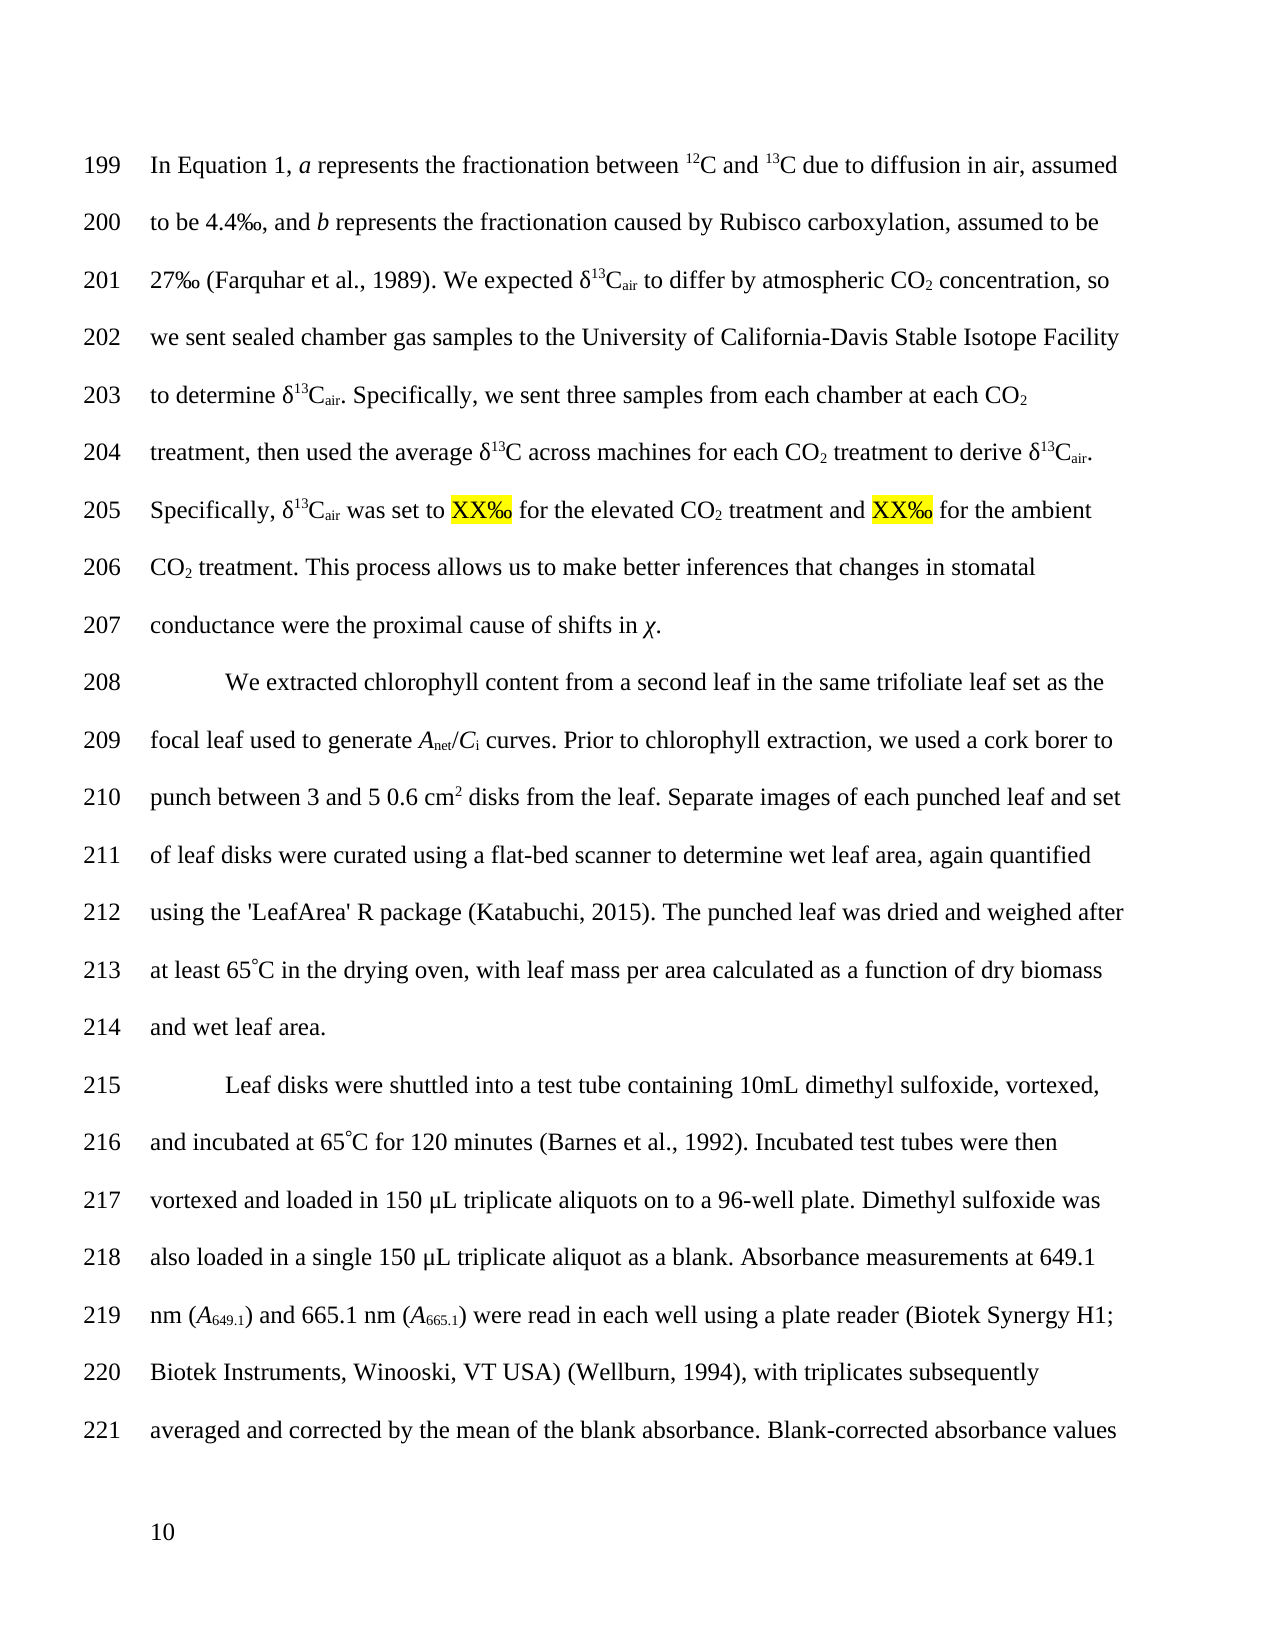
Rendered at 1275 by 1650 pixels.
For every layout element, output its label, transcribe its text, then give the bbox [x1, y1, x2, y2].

text We extracted chlorophyll content from a second leaf in the same trifoliate leaf set as the focal leaf used to generate Anet/Ci curves. Prior to chlorophyll extraction, we used a cork borer to punch between 3 and 5 0.6 cm2 disks from the leaf. Separate images of each punched leaf and set of leaf disks were curated using a flat-bed scanner to determine wet leaf area, again quantified using the 'LeafArea' R package (Katabuchi, 2015). The punched leaf was dried and weighed after at least 65C in the drying oven, with leaf mass per area calculated as a function of dry biomass and wet leaf area. [150, 667, 1125, 1041]
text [150, 1070, 1125, 1444]
text In Equation 1, a represents the fractionation between 12C and 13C due to diffusion in air, assumed to be 4.4‰, and b represents the fractionation caused by Rubisco carboxylation, assumed to be 27‰ (Farquhar et al., 1989). We expected δ13Cair to differ by atmospheric CO2 concentration, so we sent sealed chamber gas samples to the University of California-Davis Stable Isotope Facility to determine δ13Cair. Specifically, we sent three samples from each chamber at each CO2 treatment, then used the average δ13C across machines for each CO2 treatment to derive δ13Cair. Specifically, δ13Cair was set to XX‰ for the elevated CO2 treatment and XX‰ for the ambient CO2 treatment. This process allows us to make better inferences that changes in stomatal conductance were the proximal cause of shifts in χ. [150, 150, 1125, 639]
